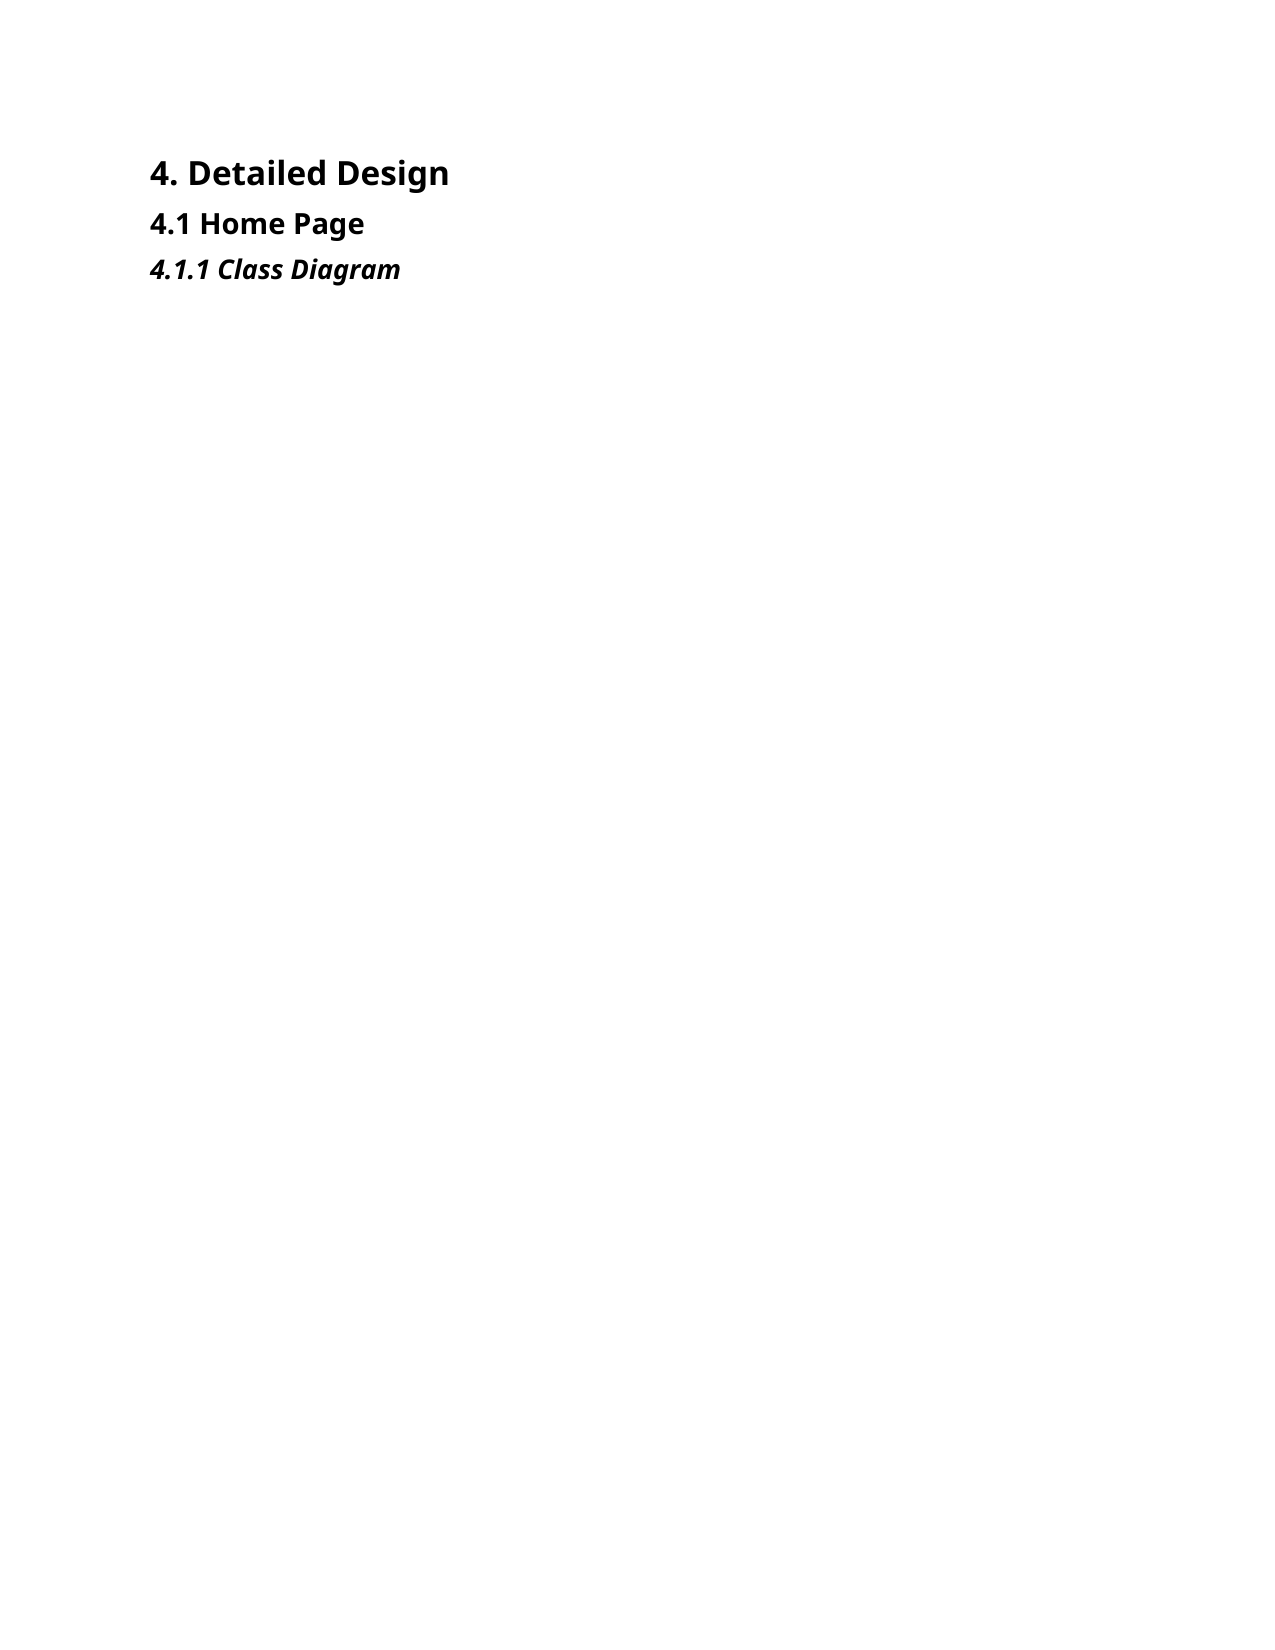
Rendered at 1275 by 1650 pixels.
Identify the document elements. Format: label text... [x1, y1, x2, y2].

subtitle 4.1 Home Page [150, 203, 1125, 243]
subtitle 4.1.1 Class Diagram [150, 250, 1125, 287]
subtitle 4. Detailed Design [150, 150, 1125, 195]
